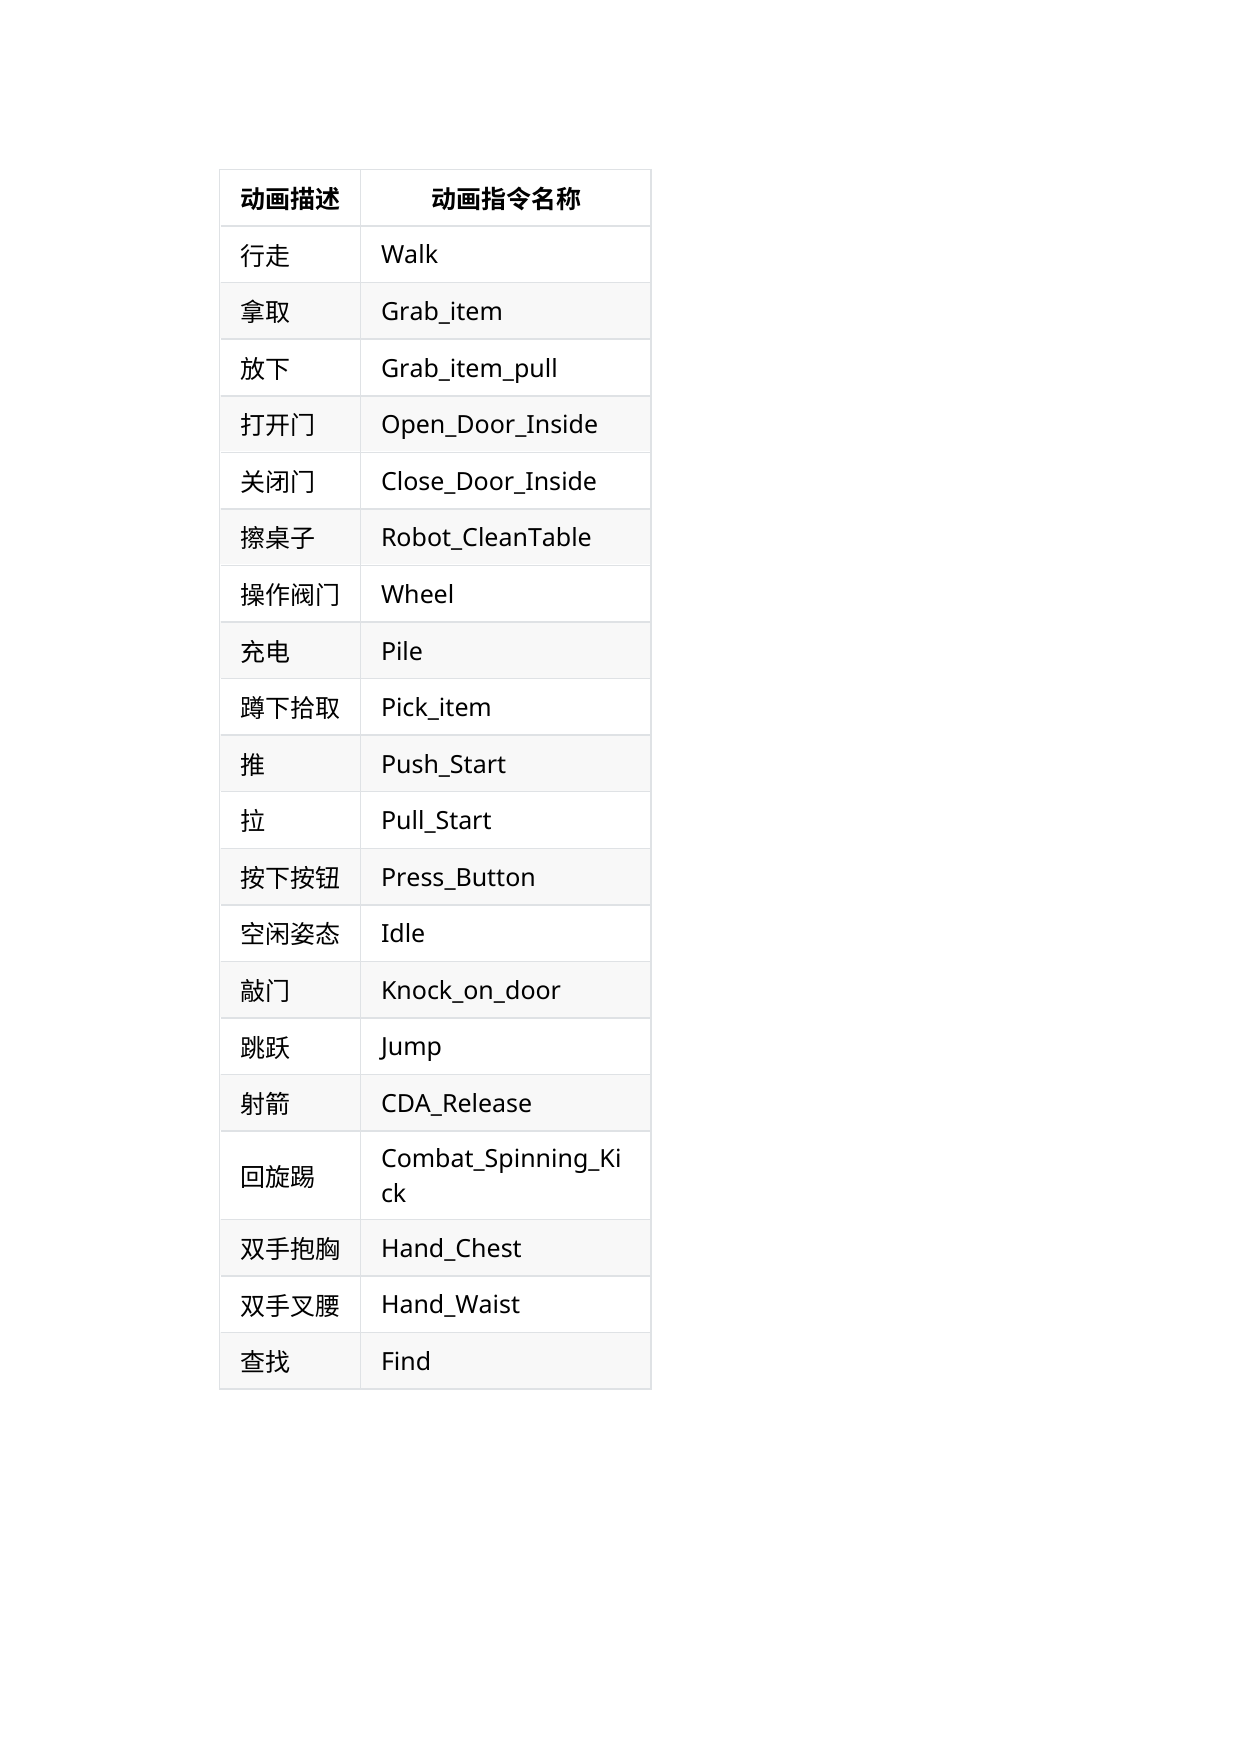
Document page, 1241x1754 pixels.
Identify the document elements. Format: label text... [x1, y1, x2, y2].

table_cell Jump [361, 1019, 650, 1074]
table_cell Press_Button [361, 849, 650, 904]
table_cell 充电 [220, 622, 360, 678]
table_cell Knock_on_door [361, 962, 650, 1017]
table_cell Pull_Start [361, 792, 650, 847]
table_cell 放下 [220, 339, 360, 395]
table_cell Close_Door_Inside [361, 453, 650, 508]
table_cell 空闲姿态 [220, 905, 360, 961]
table_cell Grab_item [361, 283, 650, 338]
table_cell 双手抱胸 [220, 1220, 360, 1275]
table_cell 操作阀门 [220, 566, 360, 621]
table_cell 跳跃 [220, 1018, 360, 1074]
table_cell Walk [361, 227, 650, 282]
table_cell 擦桌子 [220, 509, 360, 564]
table_cell Open_Door_Inside [361, 397, 650, 451]
table_cell Hand_Chest [361, 1220, 650, 1275]
table_cell Pick_item [361, 679, 650, 734]
table_cell Pile [361, 623, 650, 678]
table_cell Push_Start [361, 736, 650, 791]
table_cell 查找 [220, 1333, 360, 1388]
table_cell 蹲下拾取 [220, 679, 360, 734]
table_cell 按下按钮 [220, 849, 360, 904]
table_cell 双手叉腰 [220, 1276, 360, 1332]
table_cell Idle [361, 906, 650, 961]
table_cell 打开门 [220, 396, 360, 451]
table_cell Hand_Waist [361, 1277, 650, 1332]
table_cell 拿取 [220, 283, 360, 338]
table_cell 敲门 [220, 962, 360, 1017]
table_cell 推 [220, 735, 360, 791]
table_cell CDA_Release [361, 1075, 650, 1130]
table_cell 行走 [220, 226, 360, 282]
table_header 动画指令名称 [361, 170, 650, 225]
table_cell Combat_Spinning_Kick [361, 1132, 650, 1219]
table_cell Robot_CleanTable [361, 510, 650, 564]
table_cell 回旋踢 [220, 1131, 360, 1219]
table_cell 关闭门 [220, 453, 360, 508]
table_cell Wheel [361, 566, 650, 621]
table_cell 射箭 [220, 1075, 360, 1130]
table_cell 拉 [220, 792, 360, 847]
table_cell Grab_item_pull [361, 340, 650, 395]
table_cell Find [361, 1333, 650, 1388]
table_header 动画描述 [220, 170, 360, 225]
